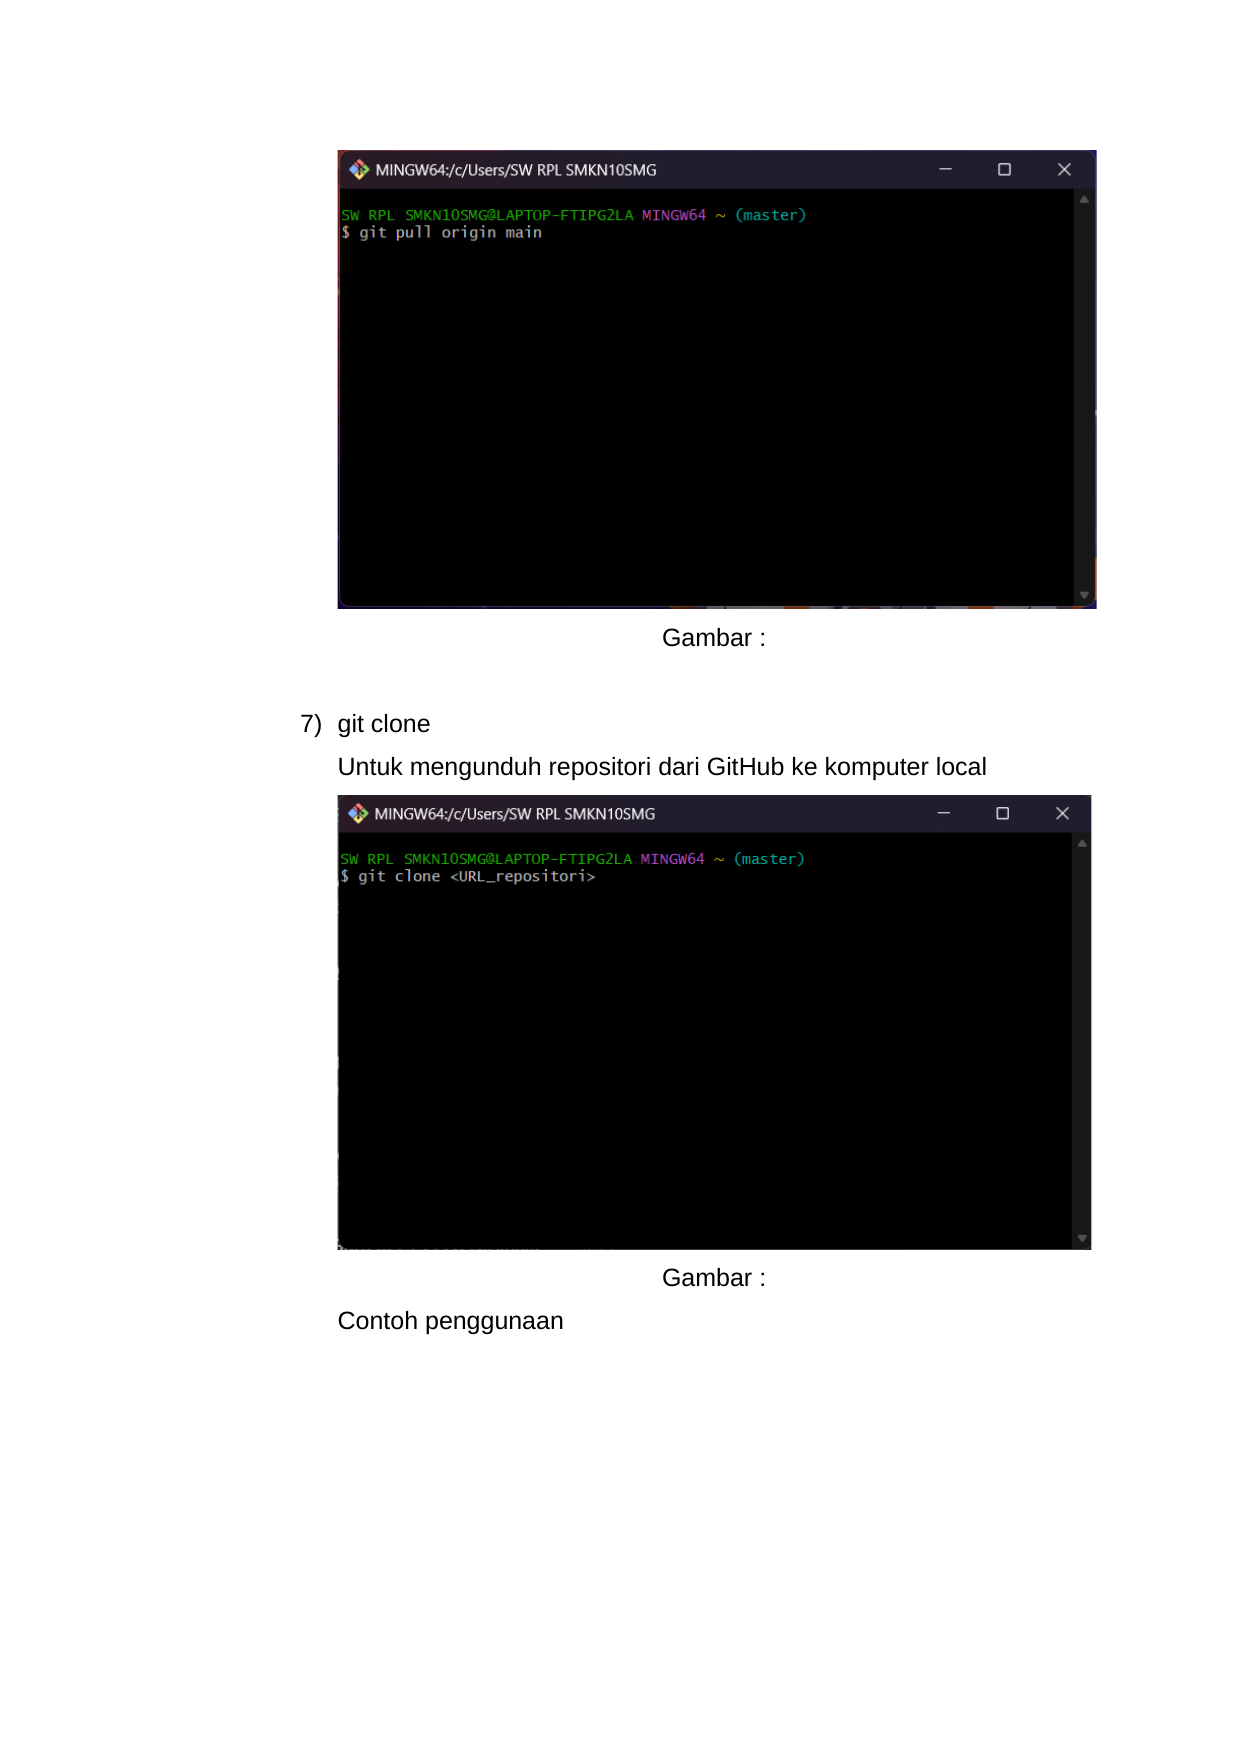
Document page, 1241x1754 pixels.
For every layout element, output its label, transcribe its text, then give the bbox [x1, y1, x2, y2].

list git clone [300, 709, 1090, 738]
list Gambar : [337, 1263, 1090, 1292]
list Gambar : [337, 623, 1090, 651]
picture [337, 150, 1097, 609]
list Untuk mengunduh repositori dari GitHub ke komputer local [337, 752, 1090, 781]
list Contoh penggunaan [337, 1306, 1090, 1335]
picture [337, 795, 1092, 1250]
